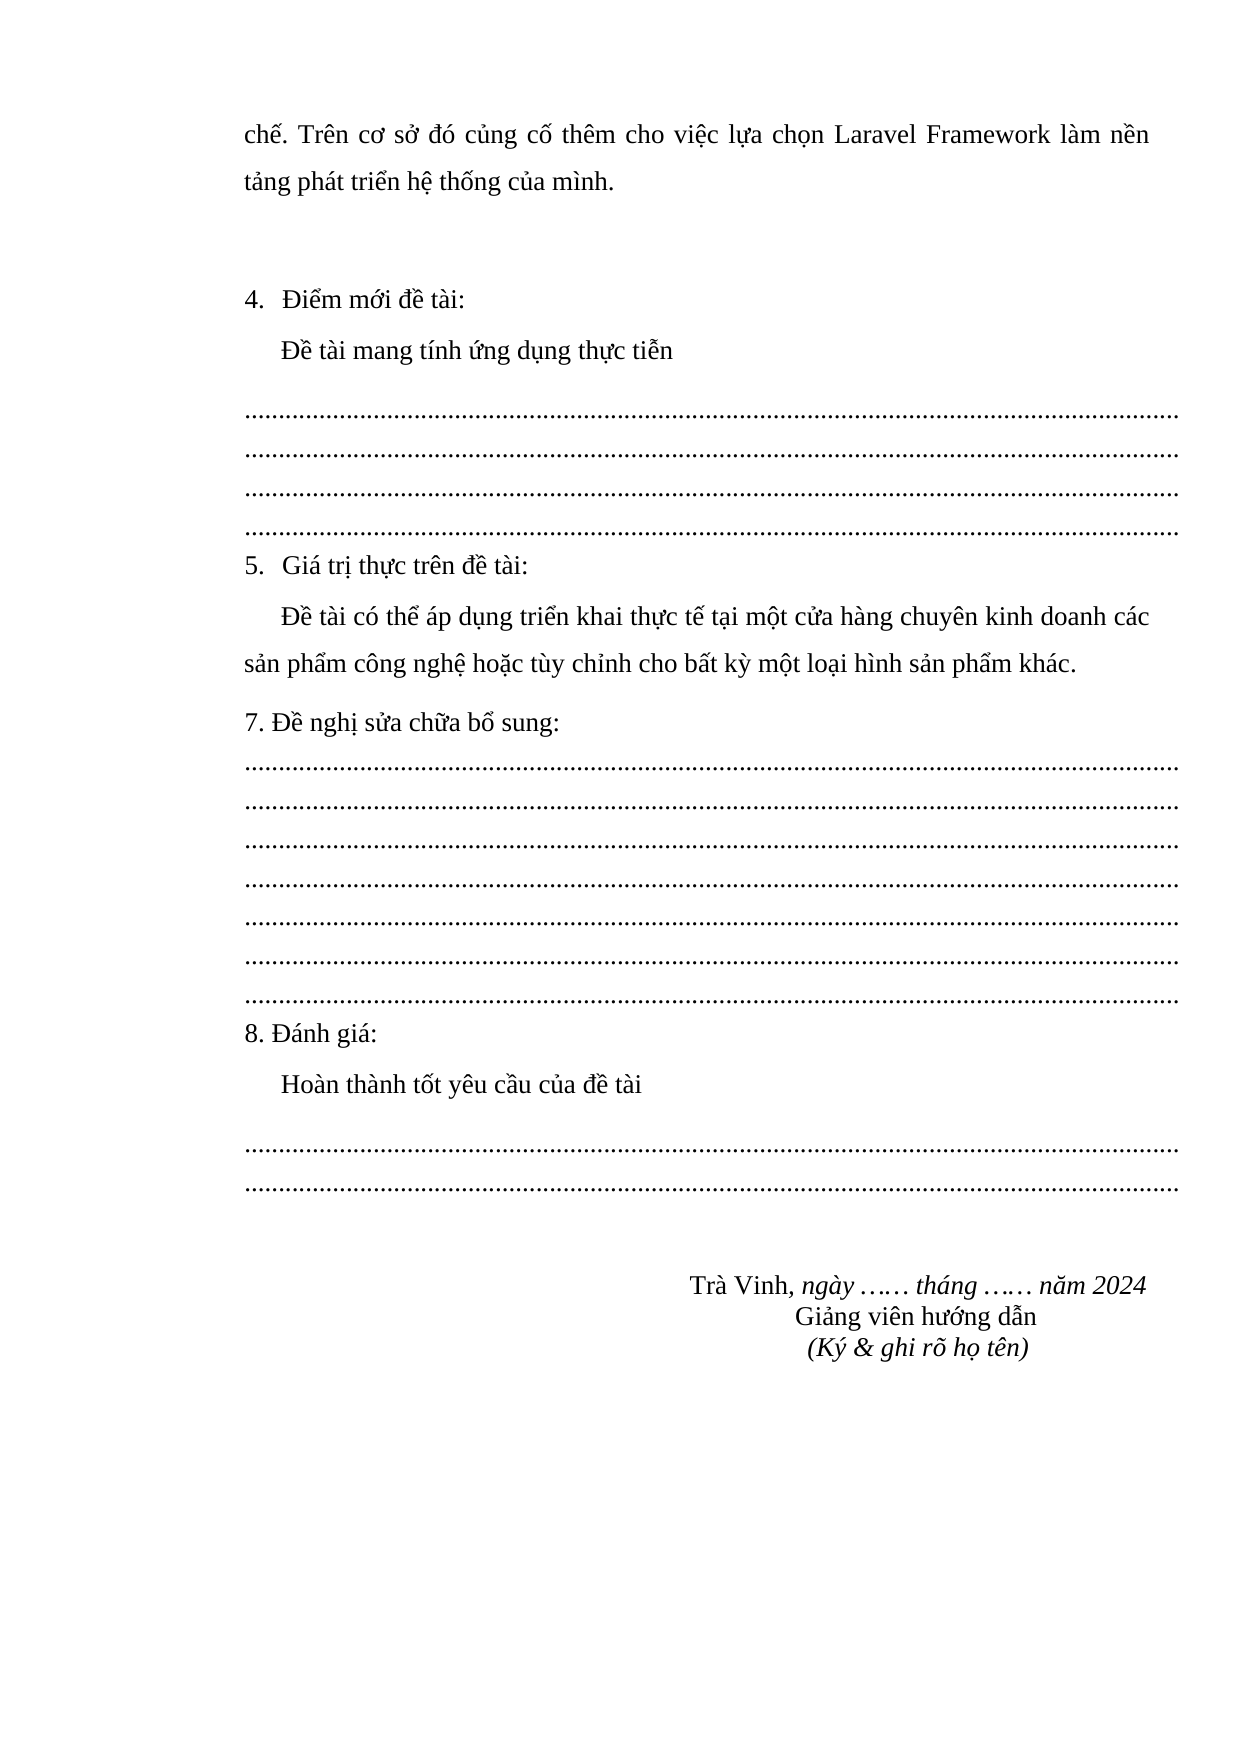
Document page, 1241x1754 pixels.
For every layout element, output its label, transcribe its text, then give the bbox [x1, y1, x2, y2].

text Giảng viên hướng dẫn [244, 1300, 1152, 1331]
text Đề tài có thể áp dụng triển khai thực tế tại một cửa hàng chuyên kinh doanh các sản phẩm công nghệ hoặc tùy chỉnh cho bất kỳ một loại hình sản phẩm khác. [244, 600, 1152, 678]
text 7. Đề nghị sửa chữa bổ sung: [244, 706, 1152, 737]
text (Ký & ghi rõ họ tên) [244, 1331, 1152, 1363]
text Trà Vinh, ngày …… tháng …… năm 2024 [244, 1269, 1152, 1300]
list Giá trị thực trên đề tài: [244, 549, 1152, 580]
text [244, 118, 1152, 196]
text Đề tài mang tính ứng dụng thực tiễn [244, 334, 1152, 366]
list Điểm mới đề tài: [244, 283, 1152, 314]
text 8. Đánh giá: [244, 1017, 1152, 1048]
text Hoàn thành tốt yêu cầu của đề tài [244, 1068, 1152, 1099]
